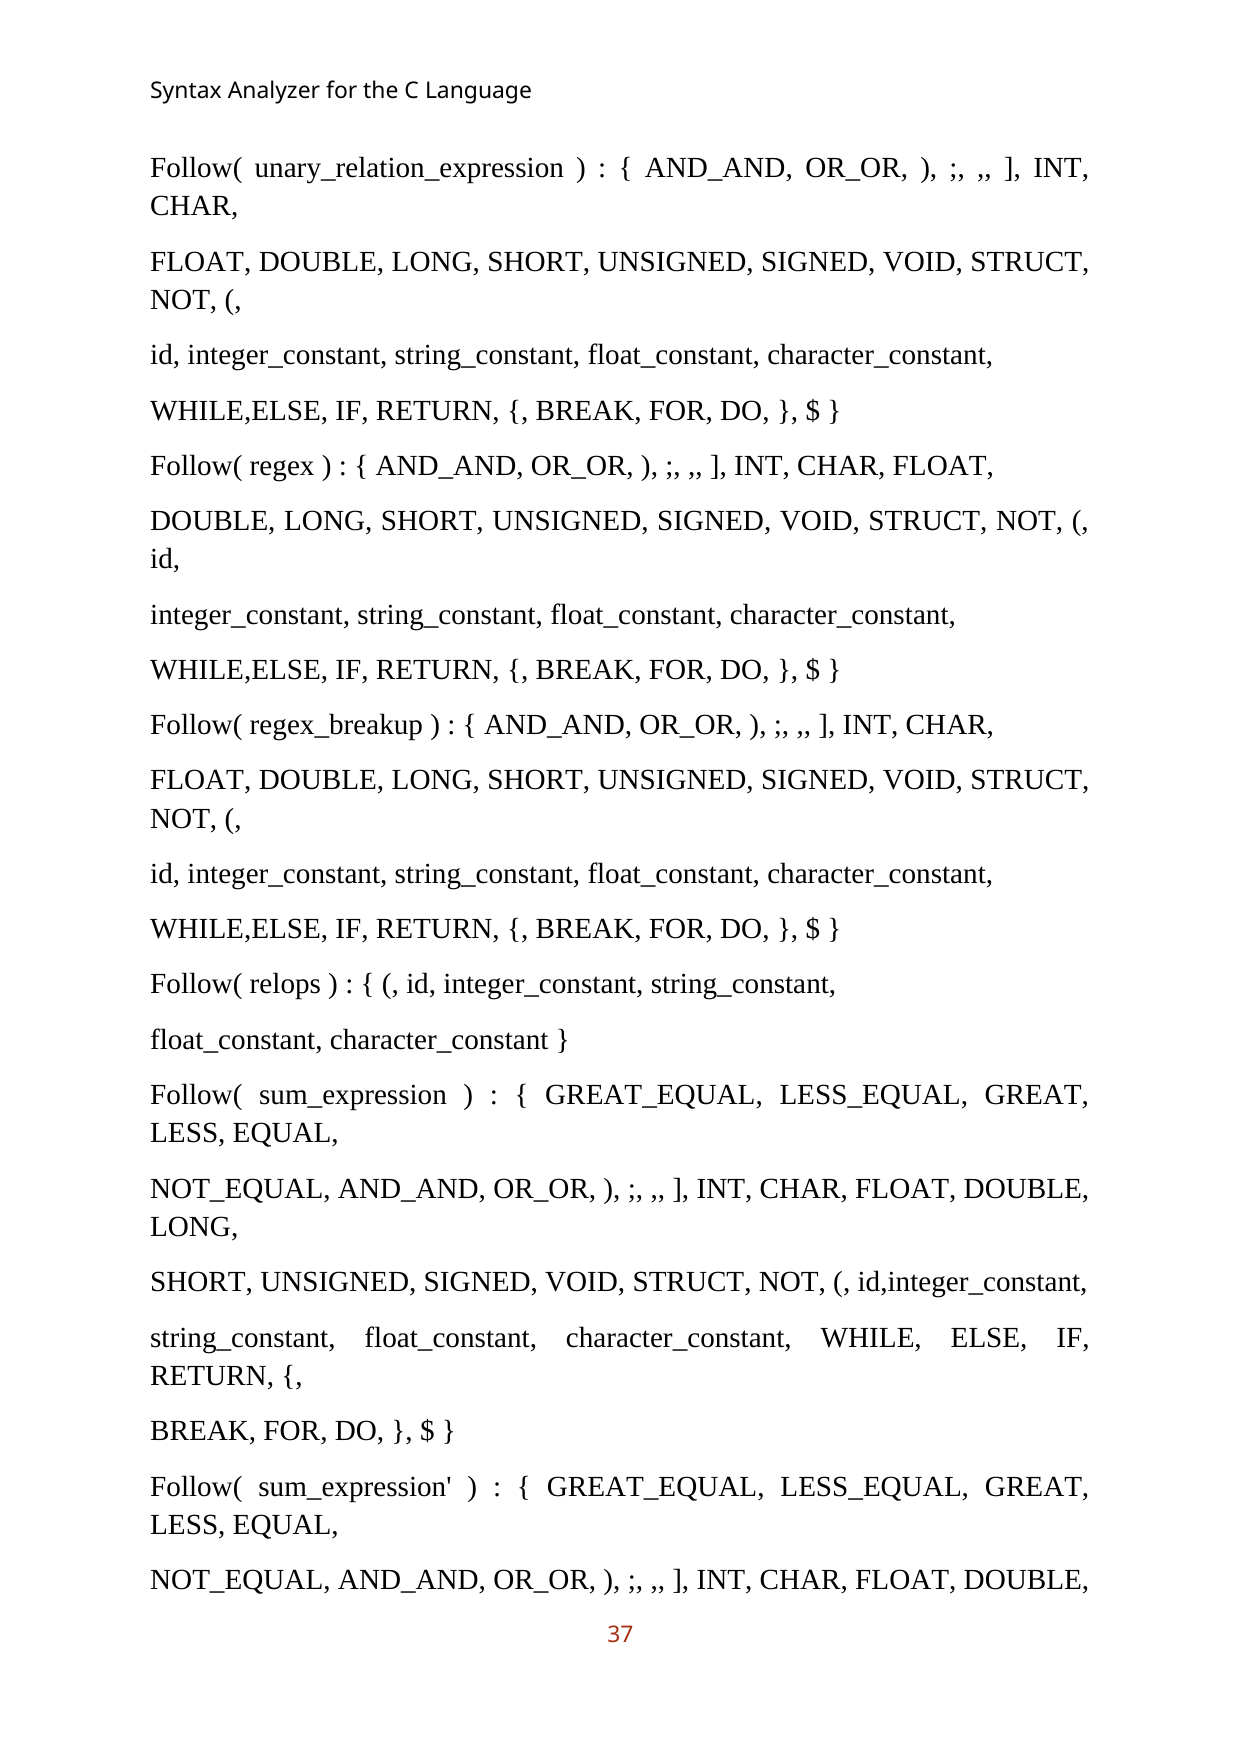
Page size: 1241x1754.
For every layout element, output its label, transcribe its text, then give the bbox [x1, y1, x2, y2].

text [150, 1562, 1090, 1596]
text Follow( sum_expression ) : { GREAT_EQUAL, LESS_EQUAL, GREAT, LESS, EQUAL, [150, 1077, 1090, 1149]
text integer_constant, string_constant, float_constant, character_constant, [150, 597, 1090, 630]
text Follow( relops ) : { (, id, integer_constant, string_constant, [150, 967, 1090, 1000]
text id, integer_constant, string_constant, float_constant, character_constant, [150, 337, 1090, 371]
text FLOAT, DOUBLE, LONG, SHORT, UNSIGNED, SIGNED, VOID, STRUCT, NOT, (, [150, 244, 1090, 316]
text SHORT, UNSIGNED, SIGNED, VOID, STRUCT, NOT, (, id,integer_constant, [150, 1264, 1090, 1298]
text WHILE,ELSE, IF, RETURN, {, BREAK, FOR, DO, }, $ } [150, 393, 1090, 426]
text Follow( regex ) : { AND_AND, OR_OR, ), ;, ,, ], INT, CHAR, FLOAT, [150, 448, 1090, 481]
text WHILE,ELSE, IF, RETURN, {, BREAK, FOR, DO, }, $ } [150, 911, 1090, 945]
text WHILE,ELSE, IF, RETURN, {, BREAK, FOR, DO, }, $ } [150, 652, 1090, 686]
text Follow( regex_breakup ) : { AND_AND, OR_OR, ), ;, ,, ], INT, CHAR, [150, 707, 1090, 741]
text Follow( sum_expression' ) : { GREAT_EQUAL, LESS_EQUAL, GREAT, LESS, EQUAL, [150, 1469, 1090, 1541]
text Follow( unary_relation_expression ) : { AND_AND, OR_OR, ), ;, ,, ], INT, CHAR, [150, 150, 1090, 222]
text float_constant, character_constant } [150, 1022, 1090, 1055]
text id, integer_constant, string_constant, float_constant, character_constant, [150, 856, 1090, 890]
text DOUBLE, LONG, SHORT, UNSIGNED, SIGNED, VOID, STRUCT, NOT, (, id, [150, 503, 1090, 575]
text string_constant, float_constant, character_constant, WHILE, ELSE, IF, RETURN, {, [150, 1320, 1090, 1392]
text FLOAT, DOUBLE, LONG, SHORT, UNSIGNED, SIGNED, VOID, STRUCT, NOT, (, [150, 762, 1090, 834]
text BREAK, FOR, DO, }, $ } [150, 1413, 1090, 1447]
text NOT_EQUAL, AND_AND, OR_OR, ), ;, ,, ], INT, CHAR, FLOAT, DOUBLE, LONG, [150, 1171, 1090, 1243]
